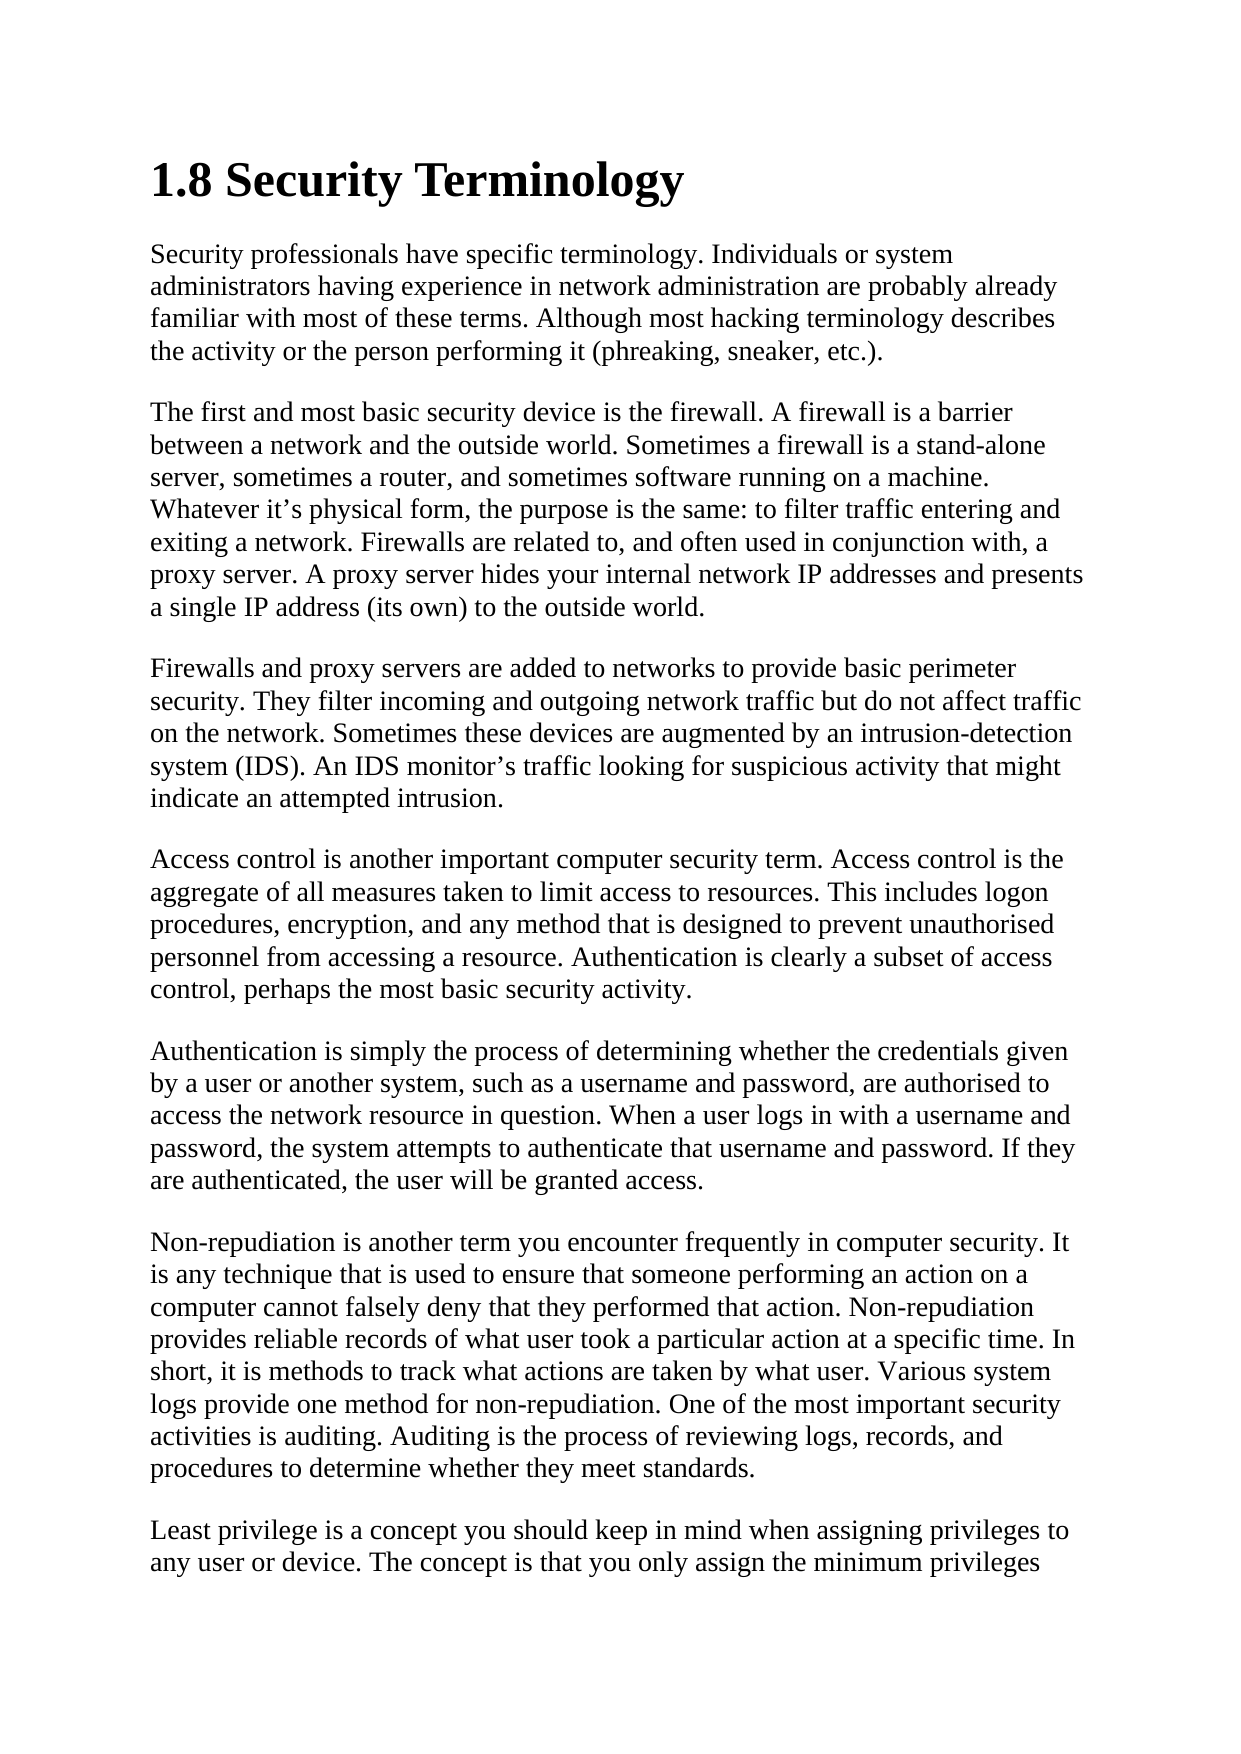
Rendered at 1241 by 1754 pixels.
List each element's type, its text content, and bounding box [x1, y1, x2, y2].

text 1.8 Security Terminology [150, 150, 1090, 207]
text Security professionals have specific terminology. Individuals or system administrators having experience in network administration are probably already familiar with most of these terms. Although most hacking terminology describes the activity or the person performing it (phreaking, sneaker, etc.). [150, 237, 1090, 366]
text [150, 1513, 1090, 1578]
text Firewalls and proxy servers are added to networks to provide basic perimeter security. They filter incoming and outgoing network traffic but do not affect traffic on the network. Sometimes these devices are augmented by an intrusion-detection system (IDS). An IDS monitor’s traffic looking for suspicious activity that might indicate an attempted intrusion. [150, 651, 1090, 813]
text Access control is another important computer security term. Access control is the aggregate of all measures taken to limit access to resources. This includes logon procedures, encryption, and any method that is designed to prevent unauthorised personnel from accessing a resource. Authentication is clearly a subset of access control, perhaps the most basic security activity. [150, 842, 1090, 1004]
text Non-repudiation is another term you encounter frequently in computer security. It is any technique that is used to ensure that someone performing an action on a computer cannot falsely deny that they performed that action. Non-repudiation provides reliable records of what user took a particular action at a specific time. In short, it is methods to track what actions are taken by what user. Various system logs provide one method for non-repudiation. One of the most important security activities is auditing. Auditing is the process of reviewing logs, records, and procedures to determine whether they meet standards. [150, 1225, 1090, 1484]
text Authentication is simply the process of determining whether the credentials given by a user or another system, such as a username and password, are authorised to access the network resource in question. When a user logs in with a username and password, the system attempts to authenticate that username and password. If they are authenticated, the user will be granted access. [150, 1034, 1090, 1196]
text The first and most basic security device is the firewall. A firewall is a barrier between a network and the outside world. Sometimes a firewall is a stand-alone server, sometimes a router, and sometimes software running on a machine. Whatever it’s physical form, the purpose is the same: to filter traffic entering and exiting a network. Firewalls are related to, and often used in conjunction with, a proxy server. A proxy server hides your internal network IP addresses and presents a single IP address (its own) to the outside world. [150, 395, 1090, 622]
